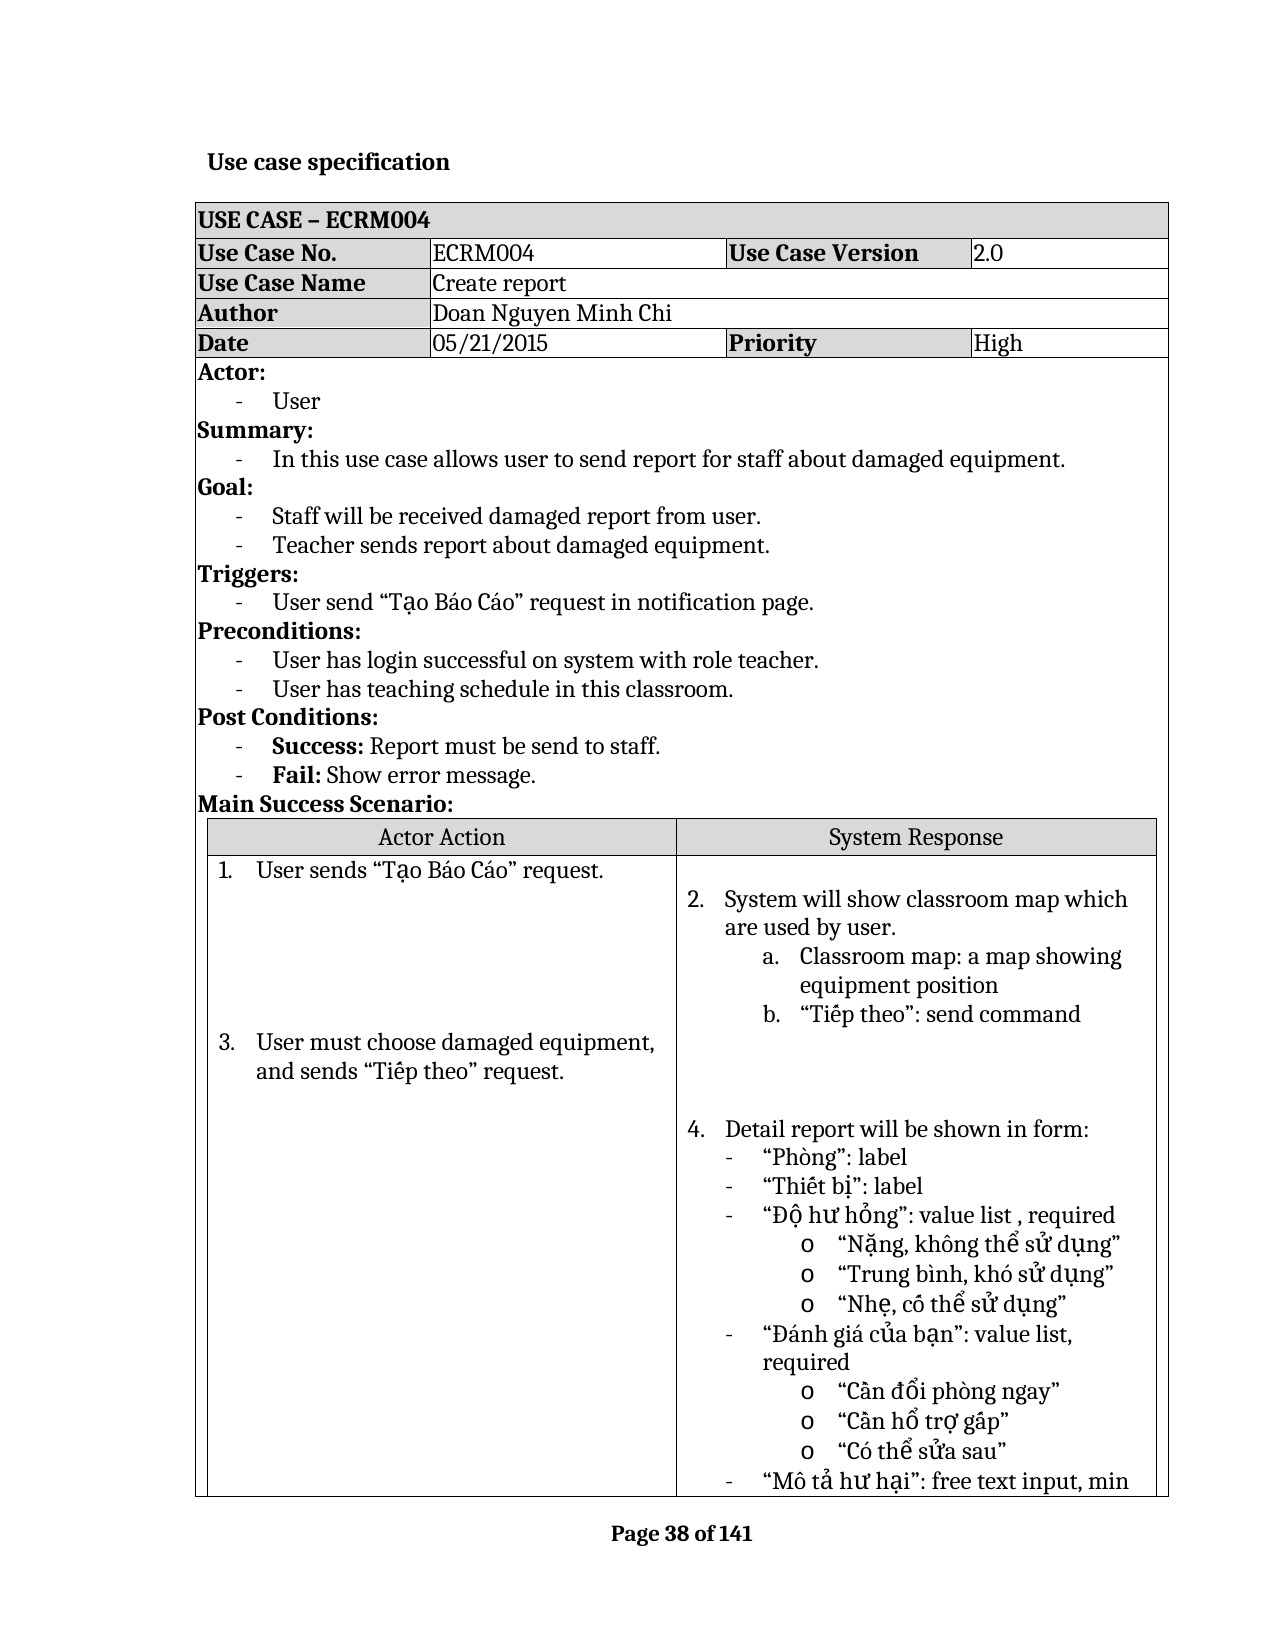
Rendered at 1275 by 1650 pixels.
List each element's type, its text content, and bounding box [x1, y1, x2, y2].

table_header USE CASE – ECRM004 [196, 203, 1168, 238]
table_cell Use Case No. [196, 239, 430, 268]
table_cell Create report [431, 269, 1168, 298]
table_cell Use Case Version [727, 239, 971, 268]
table_cell Priority [727, 329, 971, 357]
table_cell ECRM004 [431, 239, 726, 268]
table_cell High [972, 329, 1168, 357]
table_cell Date [196, 329, 430, 357]
table_cell 2.0 [972, 239, 1168, 268]
table_cell Doan Nguyen Minh Chi [431, 299, 1168, 327]
table_cell Use Case Name [196, 269, 430, 298]
text Use case specification [207, 148, 1157, 176]
table_cell 05/21/2015 [431, 329, 726, 357]
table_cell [196, 358, 1168, 1496]
table_cell Author [196, 299, 430, 327]
